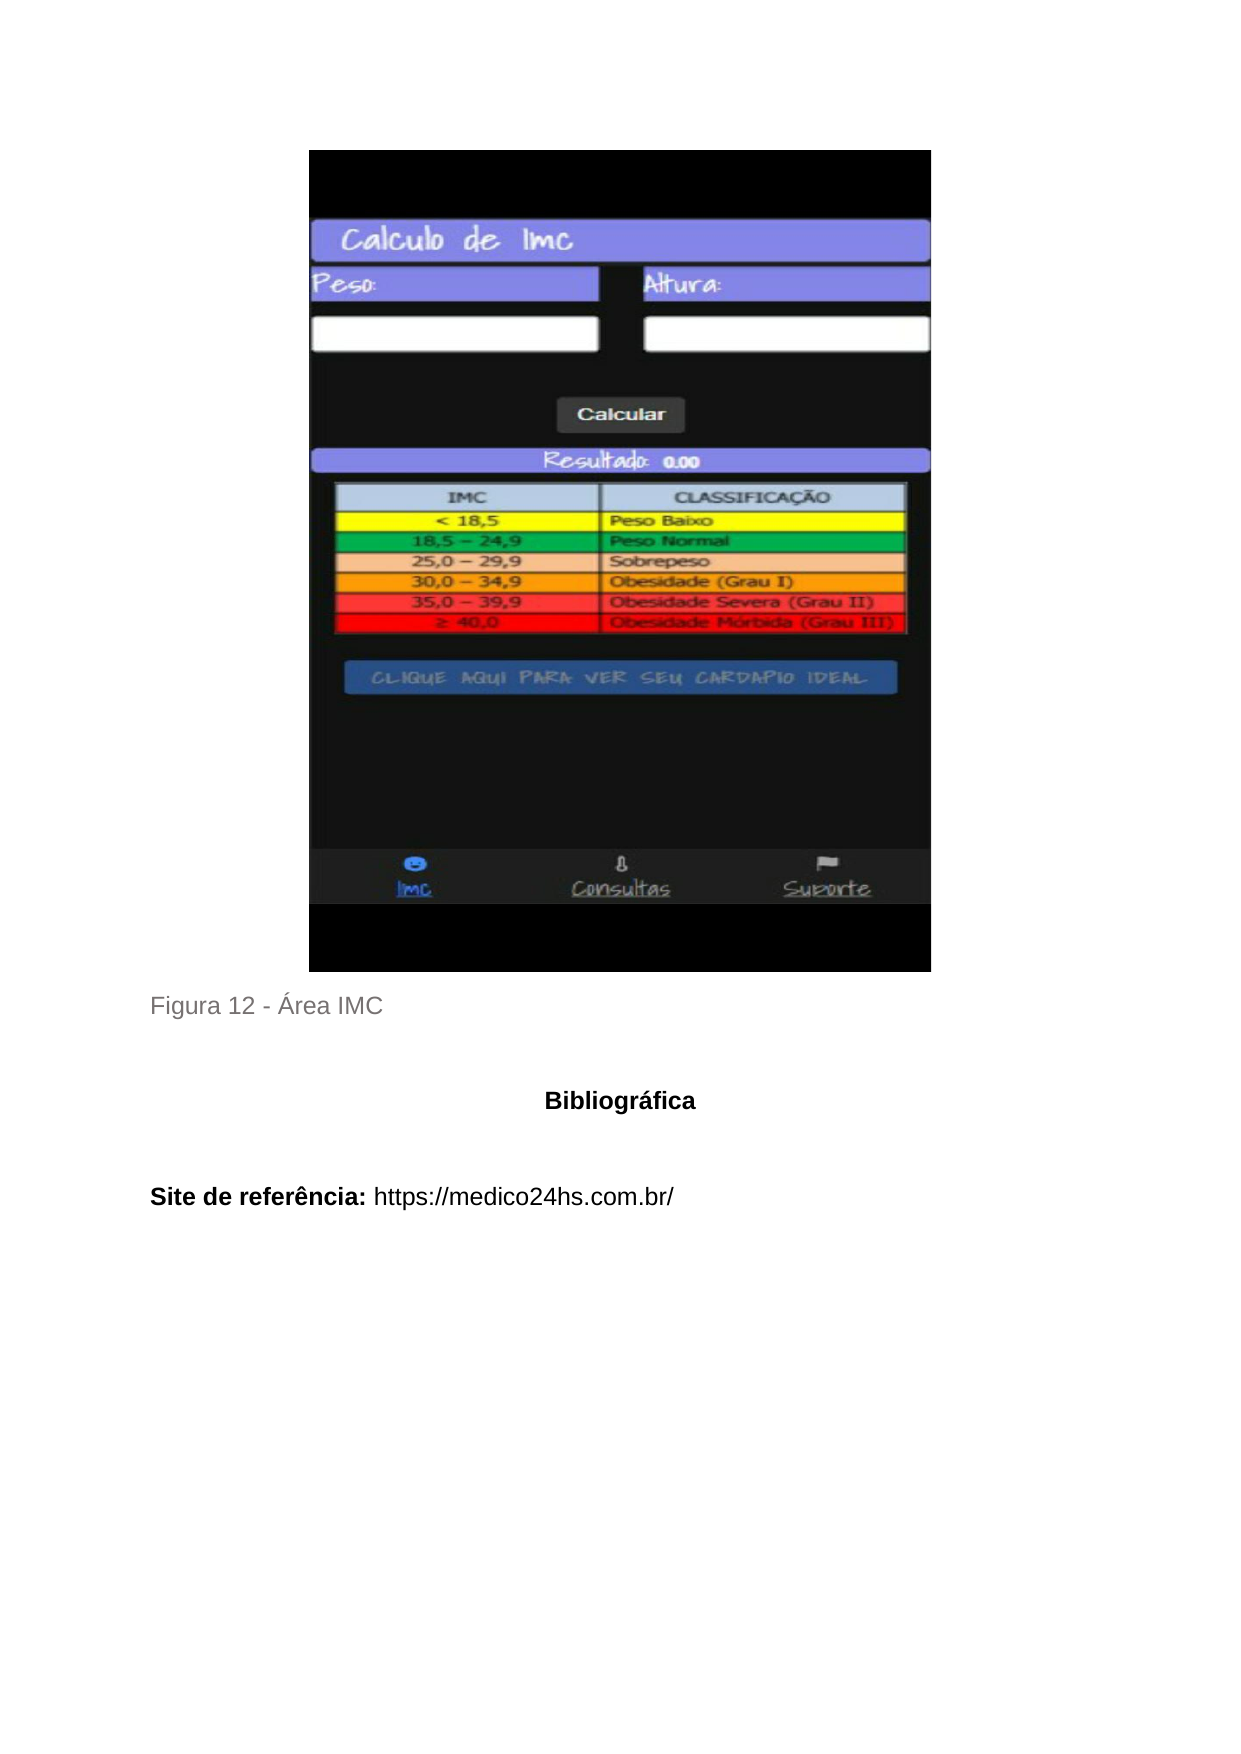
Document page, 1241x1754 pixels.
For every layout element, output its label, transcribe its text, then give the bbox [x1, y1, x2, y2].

text Site de referência: https://medico24hs.com.br/ [150, 1182, 1090, 1210]
picture [309, 150, 932, 972]
text Figura 12 - Área IMC [150, 991, 1090, 1019]
text Bibliográfica [150, 1086, 1090, 1115]
